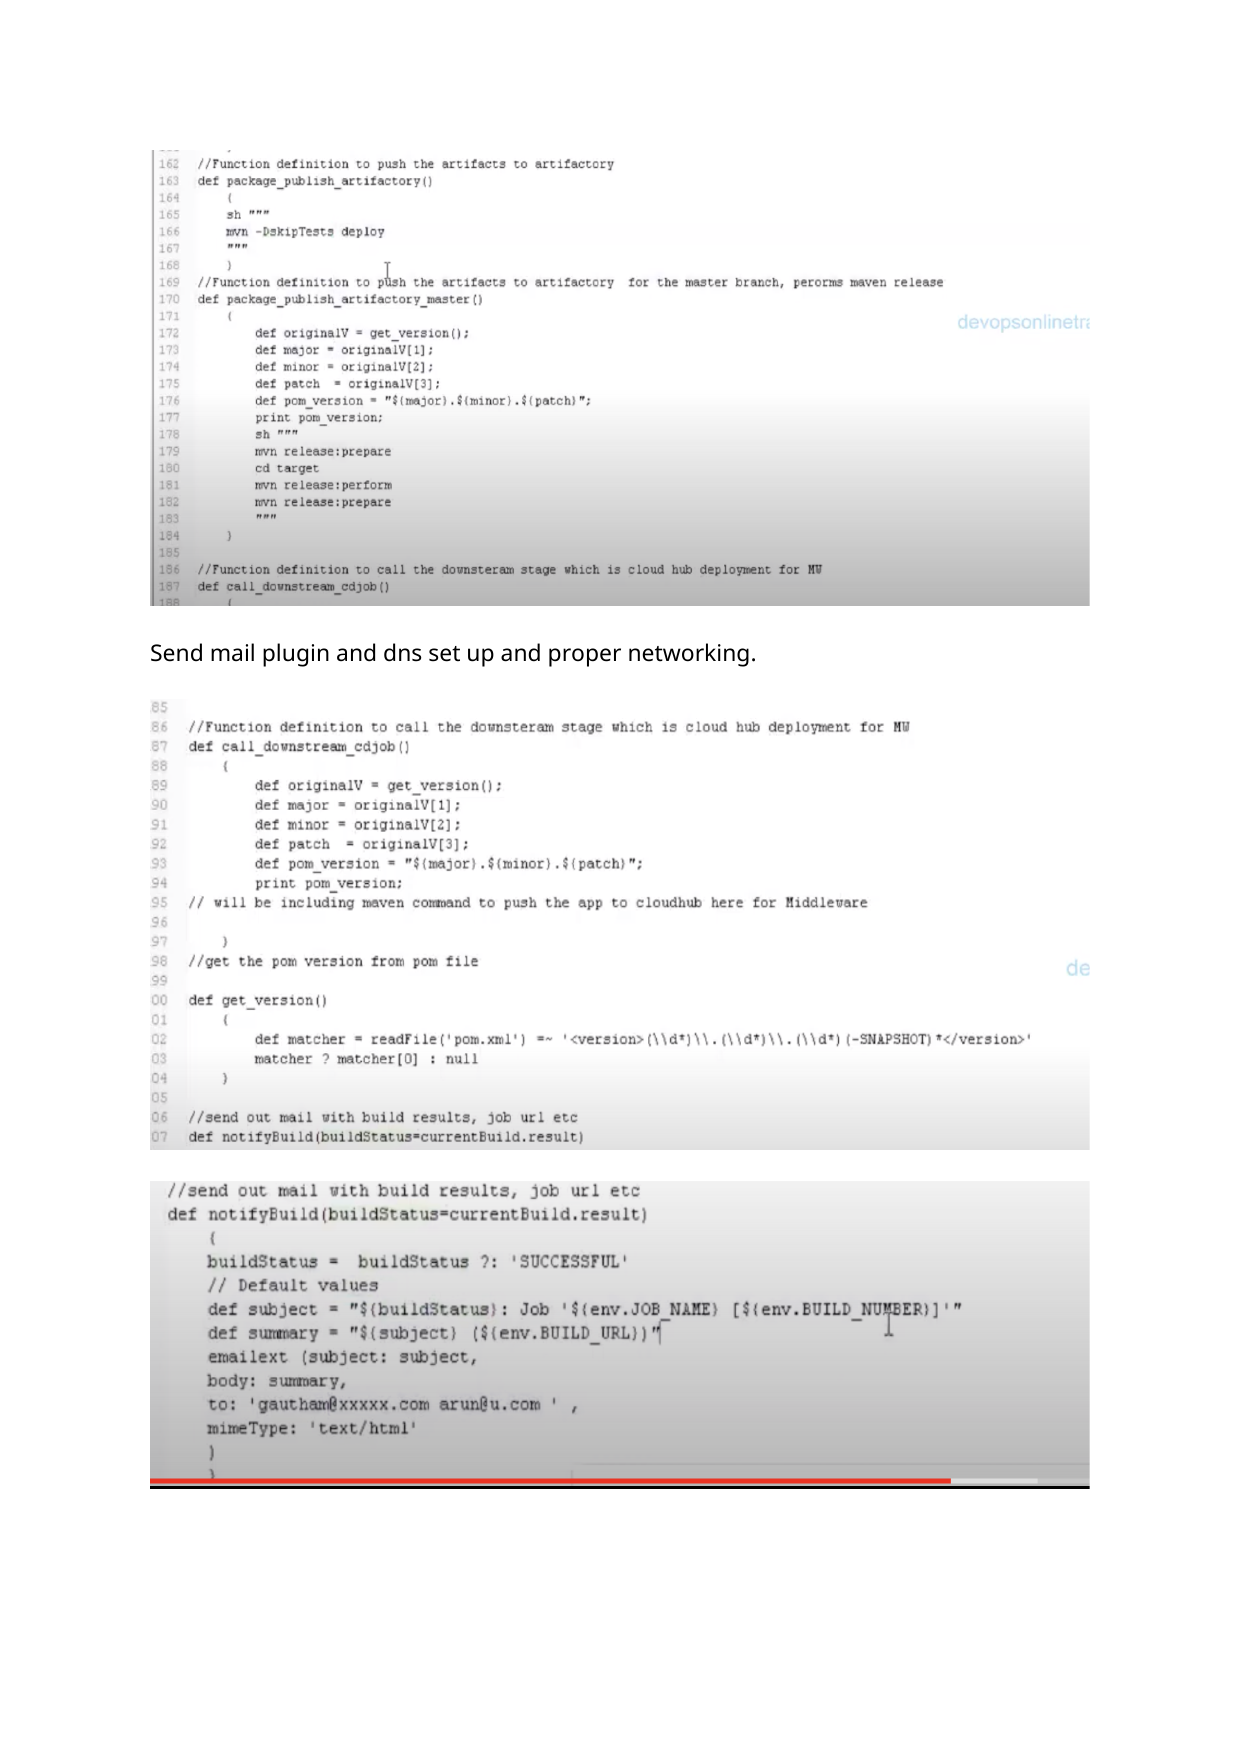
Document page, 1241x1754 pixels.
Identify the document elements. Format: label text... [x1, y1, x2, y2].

picture [150, 150, 1090, 606]
picture [150, 699, 1090, 1150]
text Send mail plugin and dns set up and proper networking. [150, 637, 1090, 668]
picture [150, 1181, 1090, 1489]
